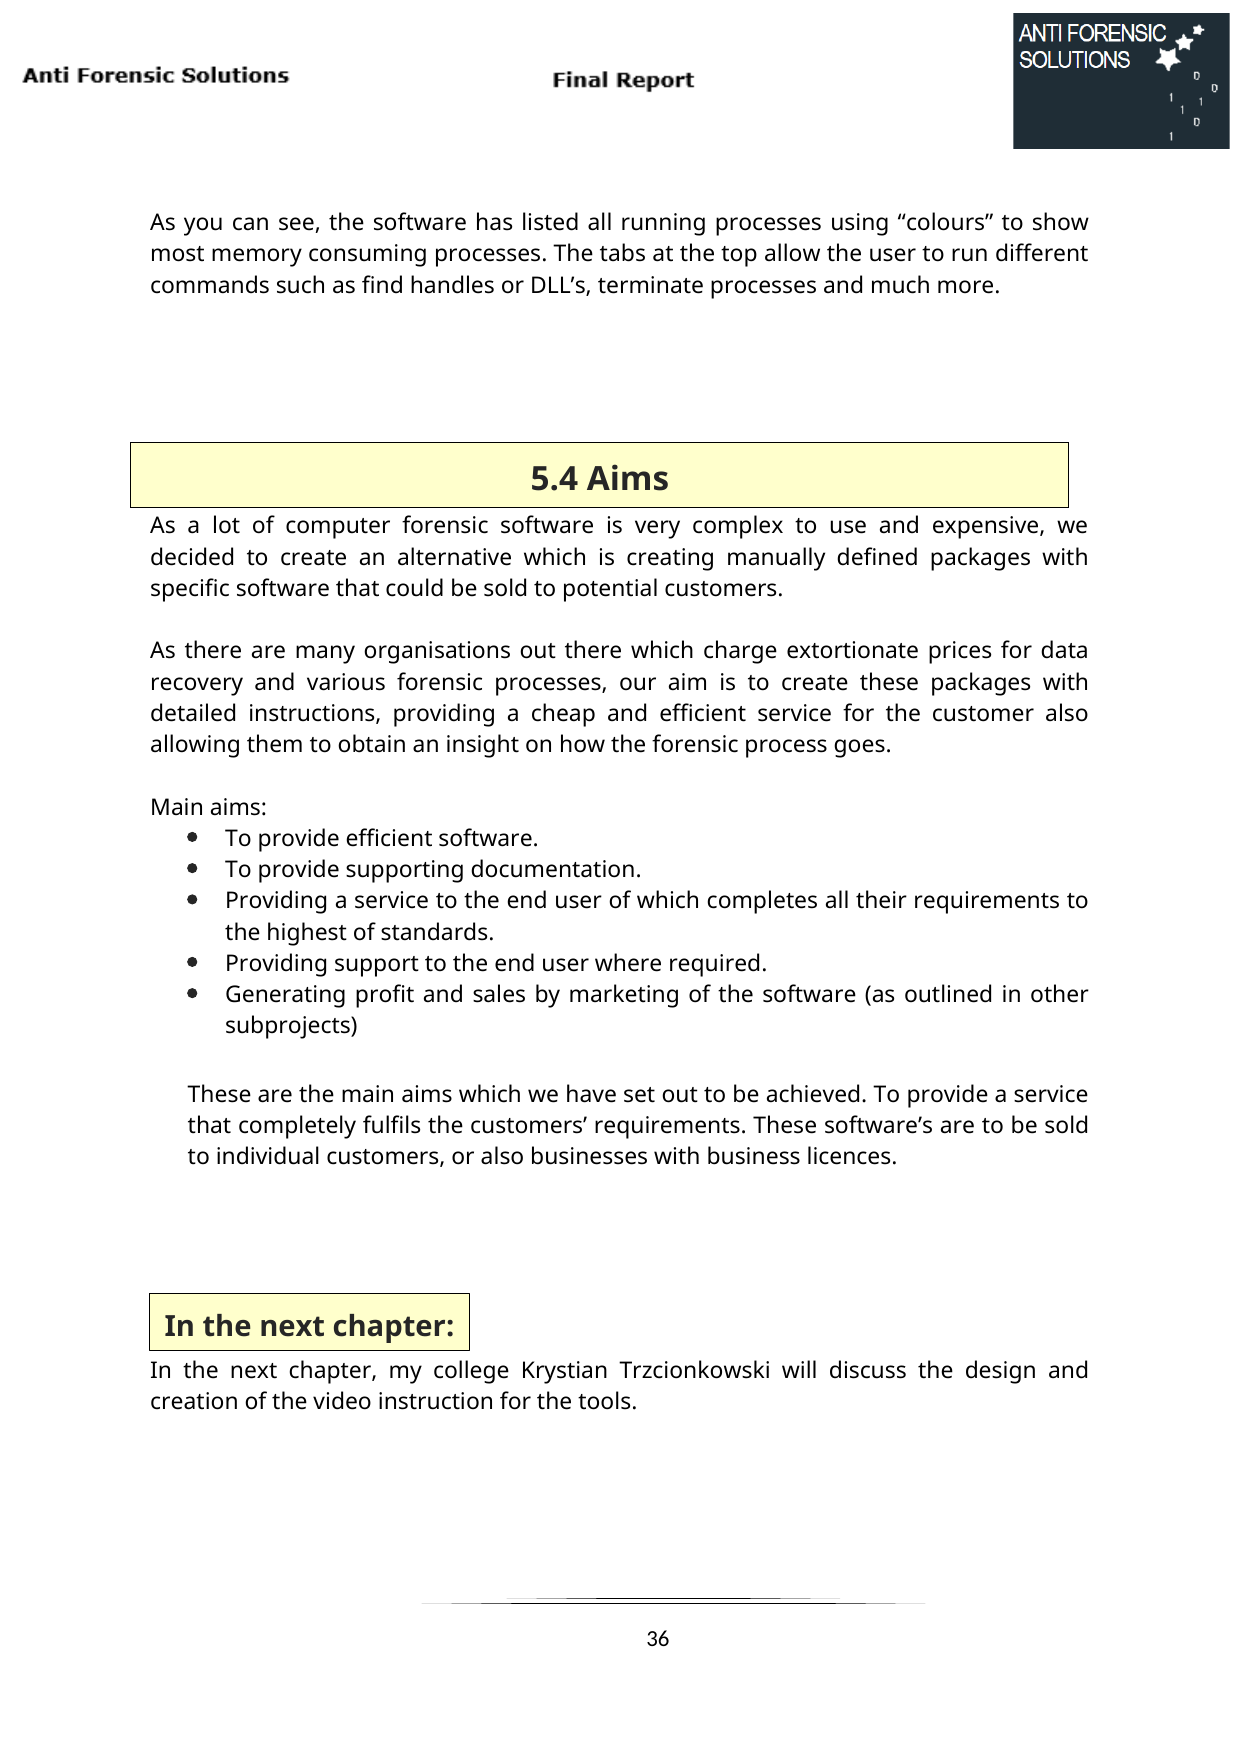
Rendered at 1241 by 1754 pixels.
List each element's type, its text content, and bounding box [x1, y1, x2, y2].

picture [1013, 13, 1230, 149]
text In the next chapter, my college Krystian Trzcionkowski will discuss the design and creation of the video instruction for the tools. [150, 1270, 1090, 1416]
text Main aims: [150, 791, 1090, 822]
list Providing support to the end user where required. [187, 947, 1090, 978]
list To provide supporting documentation. [187, 853, 1090, 884]
text As a lot of computer forensic software is very complex to use and expensive, we decided to create an alternative which is creating manually defined packages with specific software that could be sold to potential customers. [150, 440, 1090, 603]
text These are the main aims which we have set out to be achieved. To provide a service that completely fulfils the customers’ requirements. These software’s are to be sold to individual customers, or also businesses with business licences. [187, 1077, 1090, 1171]
picture [15, 59, 299, 94]
text As you can see, the software has listed all running processes using “colours” to show most memory consuming processes. The tabs at the top allow the user to run different commands such as find handles or DLL’s, terminate processes and much more. [150, 206, 1090, 300]
text As there are many organisations out there which charge extortionate prices for data recovery and various forensic processes, our aim is to create these packages with detailed instructions, providing a cheap and efficient service for the customer also allowing them to obtain an insight on how the forensic process goes. [150, 634, 1090, 759]
list Generating profit and sales by marketing of the software (as outlined in other subprojects) [187, 978, 1090, 1041]
list Providing a service to the end user of which completes all their requirements to the highest of standards. [187, 884, 1090, 947]
list To provide efficient software. [187, 822, 1090, 853]
picture [542, 59, 699, 100]
